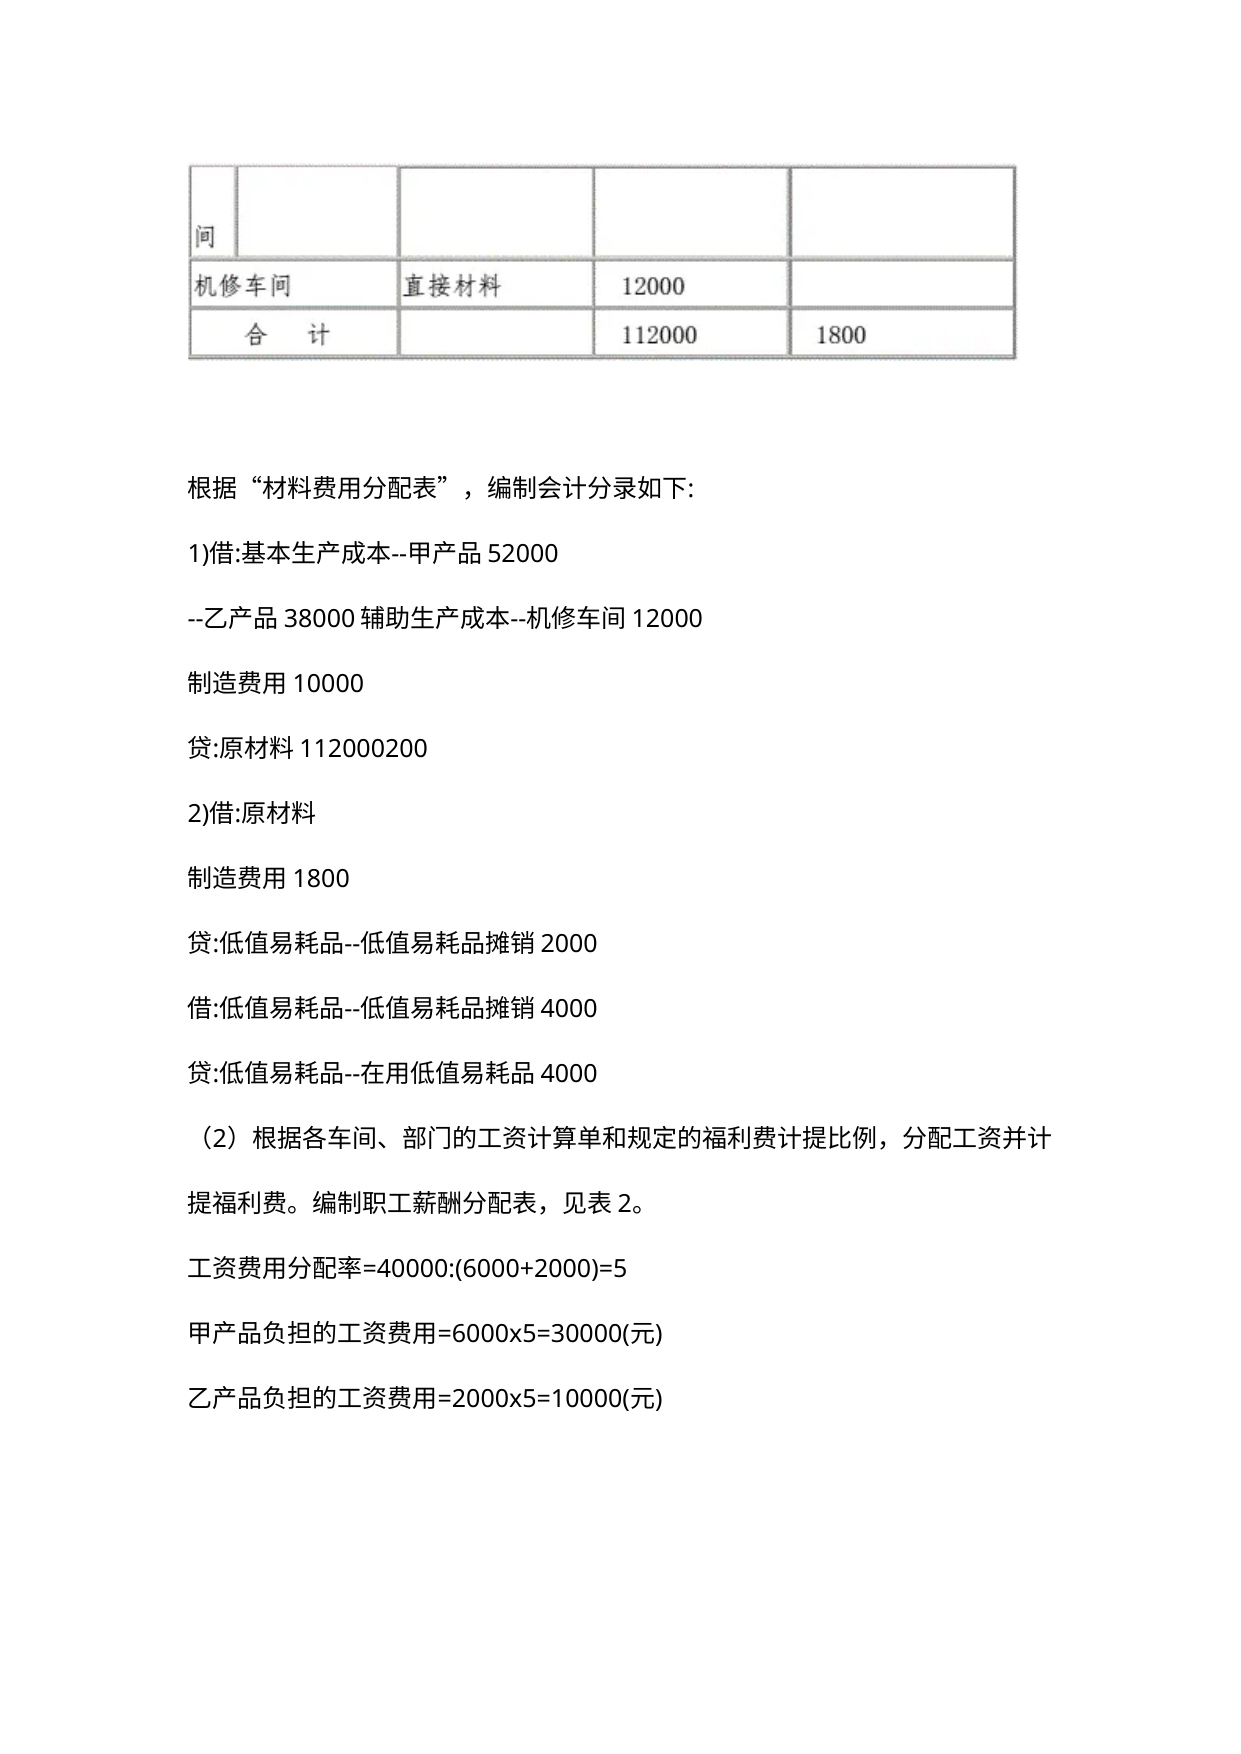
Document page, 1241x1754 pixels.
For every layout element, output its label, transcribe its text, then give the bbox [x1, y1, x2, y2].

text 甲产品负担的工资费用=6000x5=30000(元) [187, 1299, 1053, 1364]
text 乙产品负担的工资费用=2000x5=10000(元) [187, 1364, 1053, 1429]
text （2）根据各车间、部门的工资计算单和规定的福利费计提比例，分配工资并计提福利费。编制职工薪酬分配表，见表2。 [187, 1104, 1053, 1234]
text 1)借:基本生产成本--甲产品52000 [187, 519, 1053, 584]
text 根据“材料费用分配表”，编制会计分录如下: [187, 454, 1053, 519]
text --乙产品38000辅助生产成本--机修车间12000 [187, 584, 1053, 649]
text 制造费用10000 [187, 649, 1053, 714]
text 贷:原材料112000200 [187, 714, 1053, 779]
text 制造费用1800 [187, 844, 1053, 909]
text 借:低值易耗品--低值易耗品摊销4000 [187, 974, 1053, 1039]
text 工资费用分配率=40000:(6000+2000)=5 [187, 1234, 1053, 1299]
text 贷:低值易耗品--在用低值易耗品4000 [187, 1039, 1053, 1104]
text 贷:低值易耗品--低值易耗品摊销2000 [187, 909, 1053, 974]
text 2)借:原材料 [187, 779, 1053, 844]
picture [187, 162, 1021, 361]
